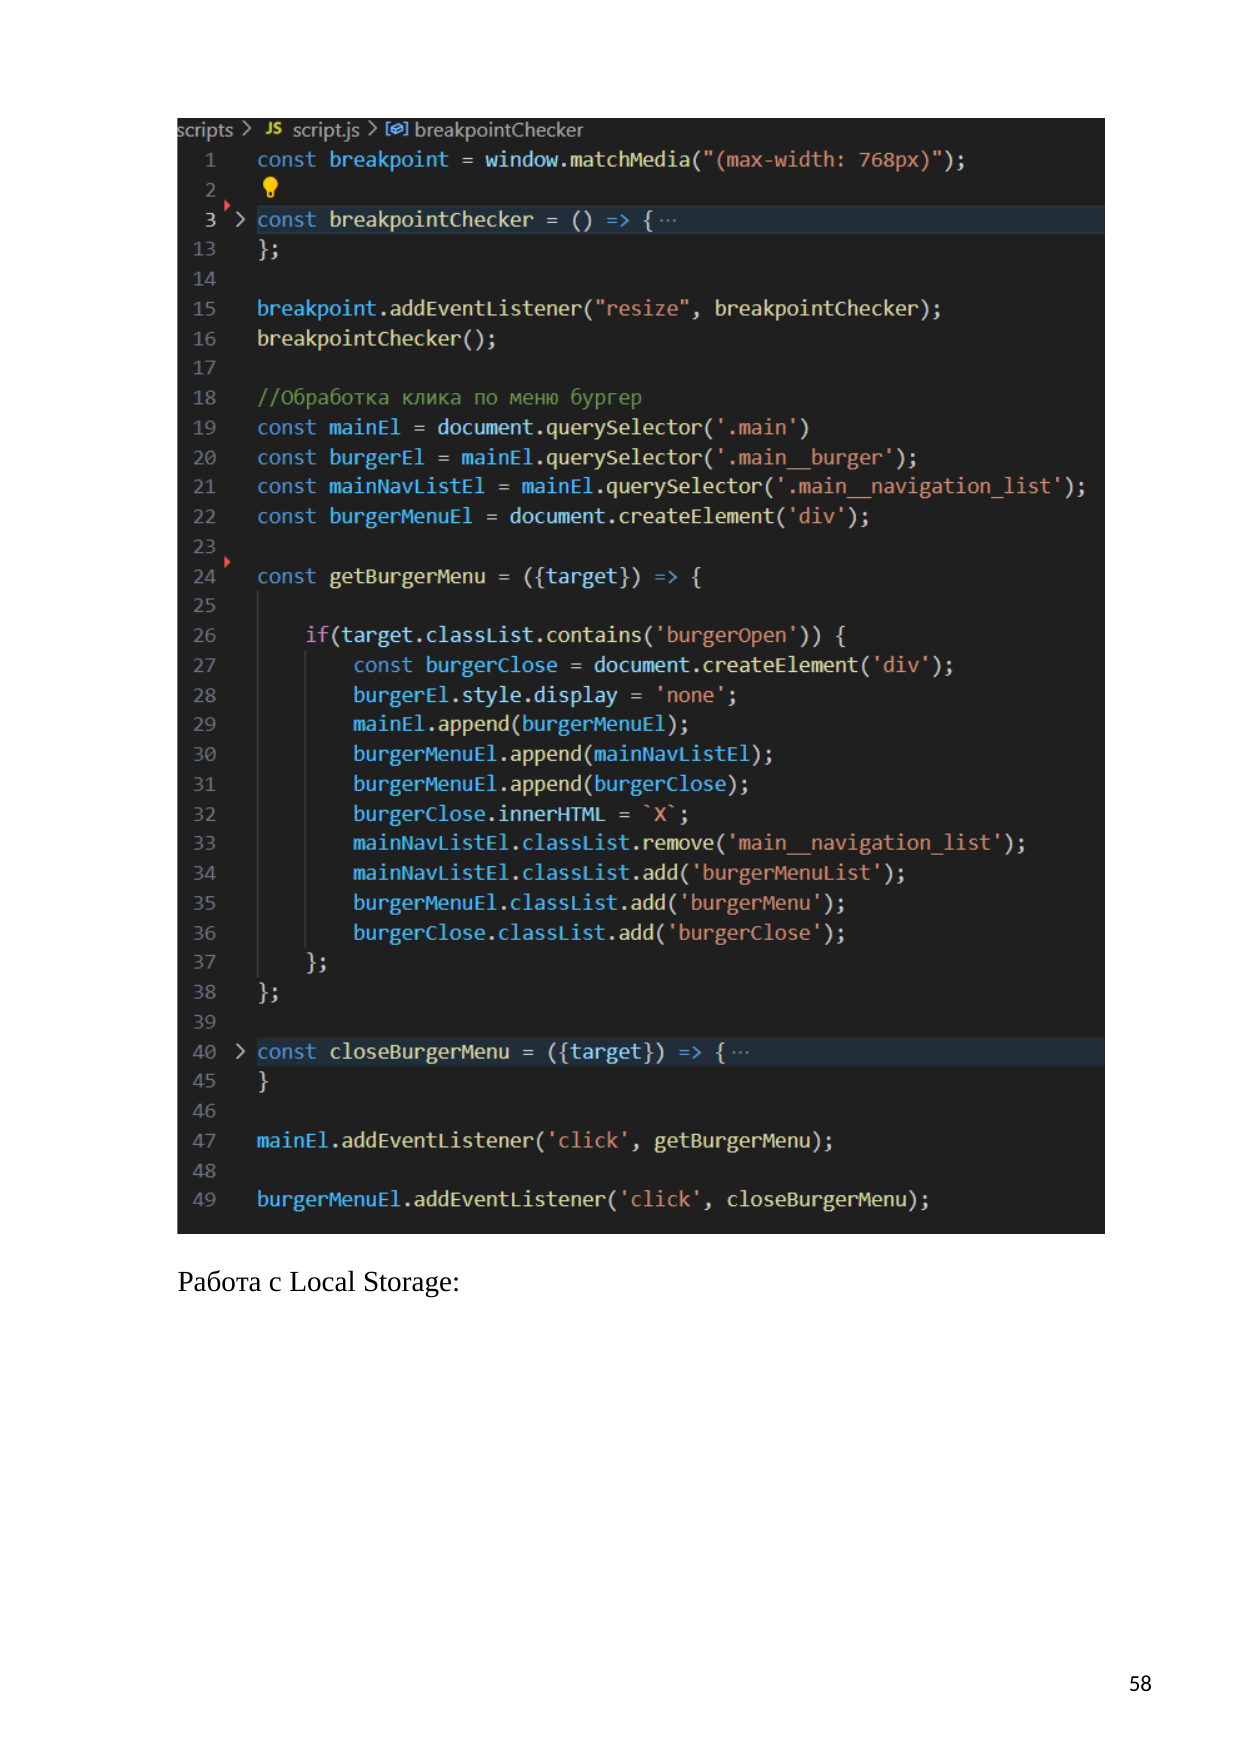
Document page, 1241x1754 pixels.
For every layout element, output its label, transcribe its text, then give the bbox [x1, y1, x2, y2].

picture [177, 118, 1105, 1234]
text Работа с Local Storage: [177, 1264, 1152, 1297]
